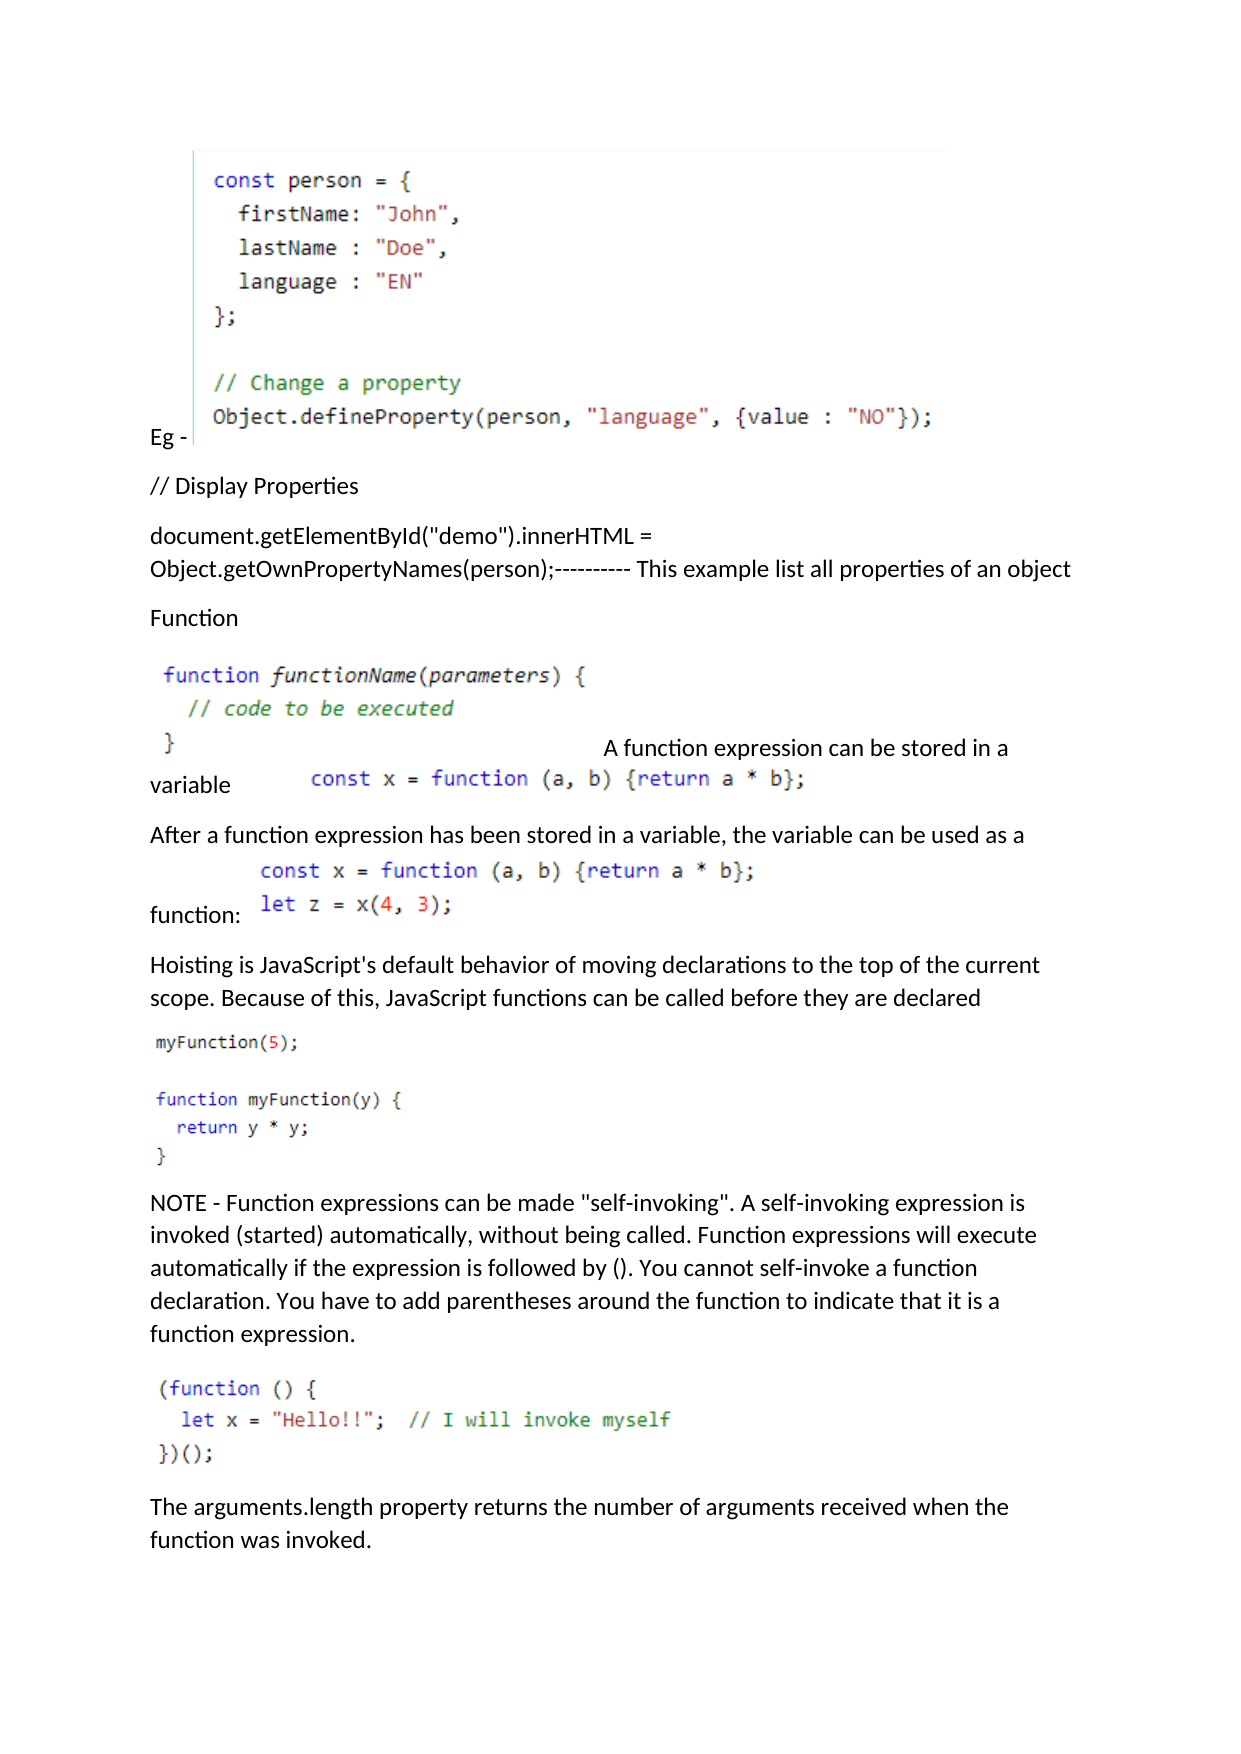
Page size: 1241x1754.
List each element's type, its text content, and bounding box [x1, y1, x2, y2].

picture [310, 765, 808, 794]
picture [150, 1368, 680, 1473]
picture [150, 652, 604, 757]
text The arguments.length property returns the number of arguments received when the function was invoked. [150, 1491, 1090, 1555]
text document.getElementById("demo").innerHTML = Object.getOwnPropertyNames(person);---------- This example list all properties of an object [150, 520, 1090, 583]
picture [247, 851, 755, 924]
text // Display Properties [150, 470, 1090, 501]
text Function [150, 602, 1090, 633]
picture [150, 1031, 414, 1168]
text Hoisting is JavaScript's default behavior of moving declarations to the top of the current scope. Because of this, JavaScript functions can be called before they are declared [150, 949, 1090, 1012]
text NOTE - Function expressions can be made "self-invoking". A self-invoking expression is invoked (started) automatically, without being called. Function expressions will execute automatically if the expression is followed by (). You cannot self-invoke a function declaration. You have to add parentheses around the function to indicate that it is a function expression. [150, 1187, 1090, 1349]
picture [192, 150, 948, 445]
